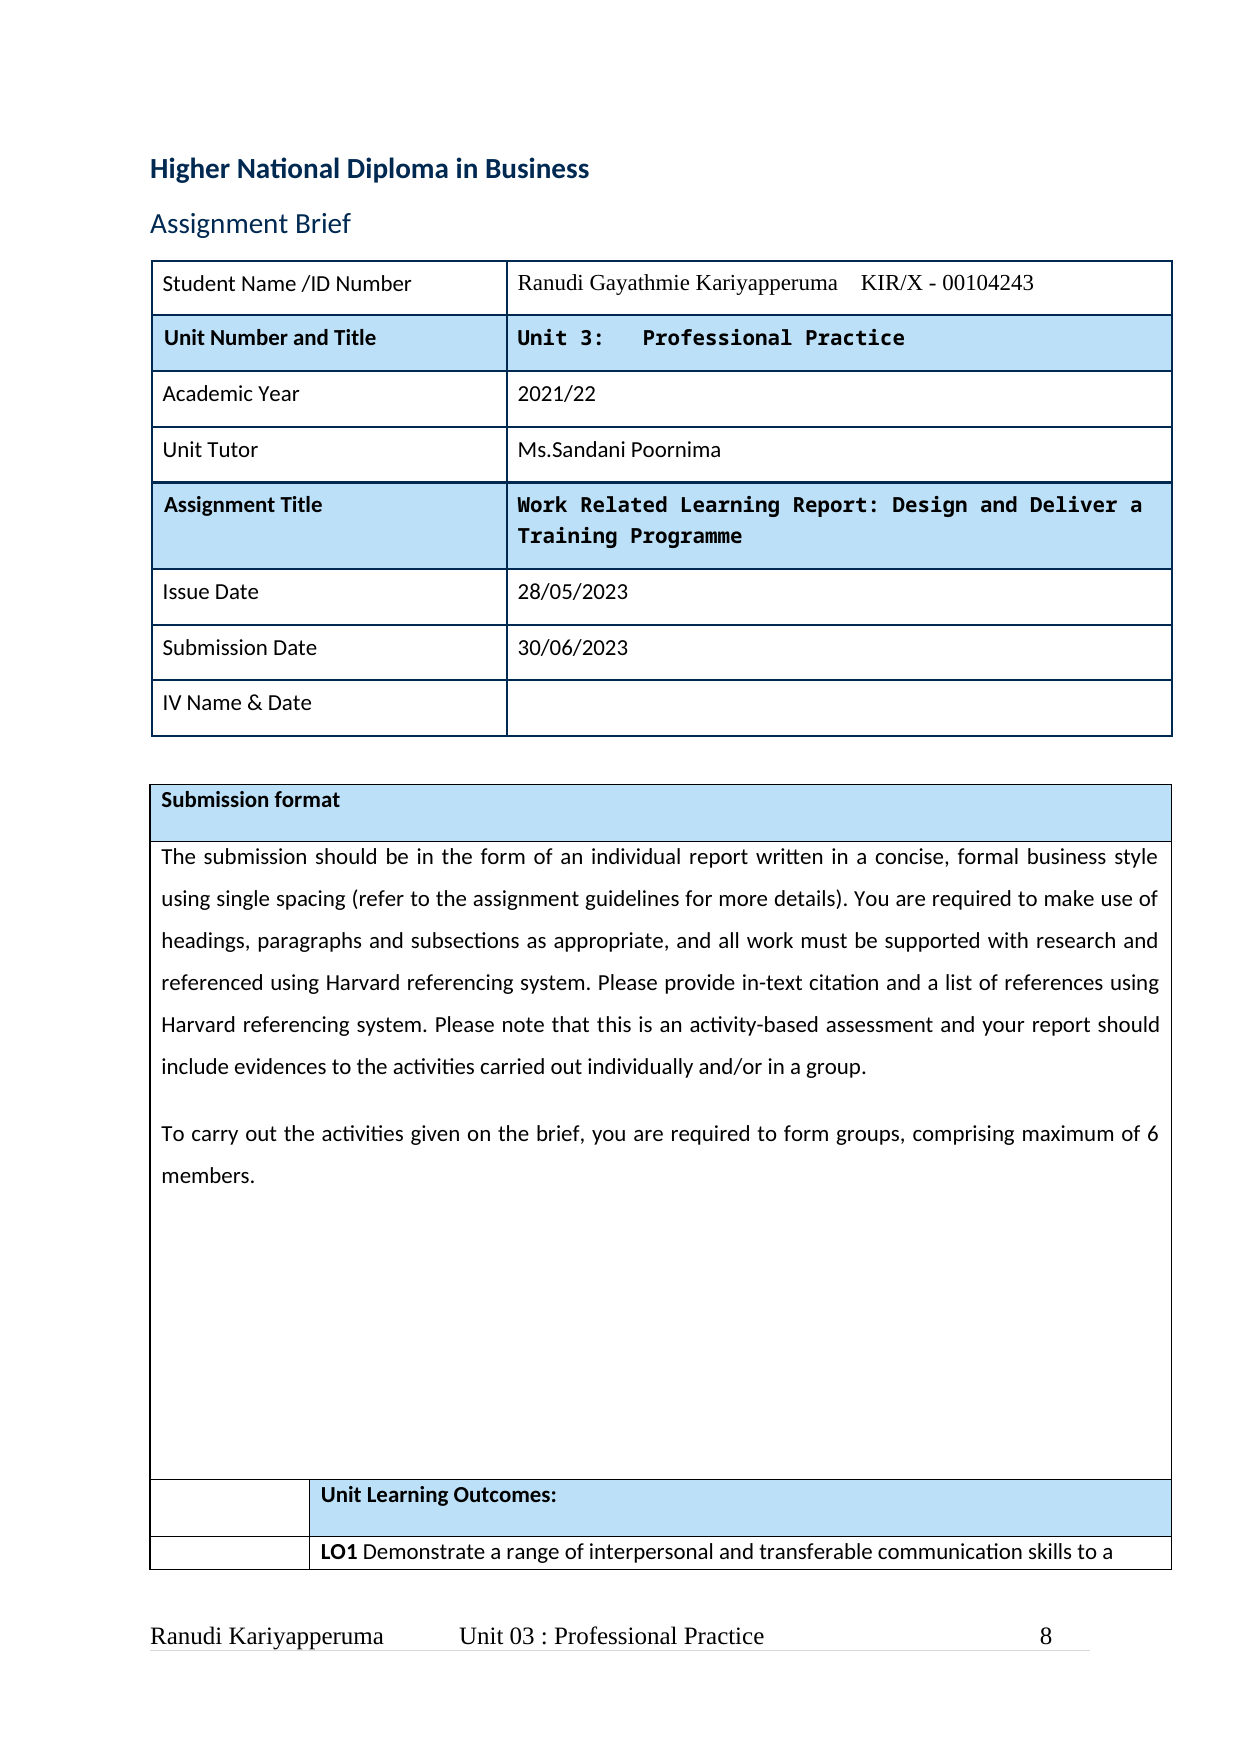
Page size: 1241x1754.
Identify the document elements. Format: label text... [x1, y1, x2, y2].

table_cell Academic Year [153, 372, 506, 426]
table_cell 30/06/2023 [508, 626, 1171, 679]
table_header Student Name /ID Number [153, 262, 506, 314]
table_cell 2021/22 [508, 372, 1171, 426]
table_cell [508, 681, 1171, 735]
table_cell [151, 1480, 309, 1536]
table_cell Unit Tutor [153, 428, 506, 481]
table_cell Assignment Title [153, 484, 506, 568]
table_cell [310, 1537, 1171, 1569]
table_cell Unit Number and Title [153, 316, 506, 370]
text Higher National Diploma in Business [150, 150, 1090, 186]
table_cell Ms.Sandani Poornima [508, 428, 1171, 481]
table_cell Unit Learning Outcomes: [310, 1480, 1171, 1536]
table_cell The submission should be in the form of an individual report written in a concise, formal business style using single spacing (refer to the assignment guidelines for more details). You are required to make use of headings, paragraphs and subsections as appropriate, and all work must be supported with research and referenced using Harvard referencing system. Please provide in-text citation and a list of references using Harvard referencing system. Please note that this is an activity-based assessment and your report should include evidences to the activities carried out individually and/or in a group. To carry out the activities given on the brief, you are required to form groups, comprising maximum of 6 members. [151, 842, 1171, 1479]
table_cell Issue Date [153, 570, 506, 624]
table_cell Submission Date [153, 626, 506, 679]
table_cell 28/05/2023 [508, 570, 1171, 624]
table_cell [151, 1537, 309, 1569]
table_header Submission format [151, 785, 1171, 841]
table_header Ranudi Gayathmie Kariyapperuma KIR/X - 00104243 [508, 262, 1171, 314]
text Assignment Brief [150, 205, 1090, 241]
table_cell IV Name & Date [153, 681, 506, 735]
table_cell Unit 3: Professional Practice [508, 316, 1171, 370]
table_cell Work Related Learning Report: Design and Deliver a Training Programme [508, 484, 1171, 568]
